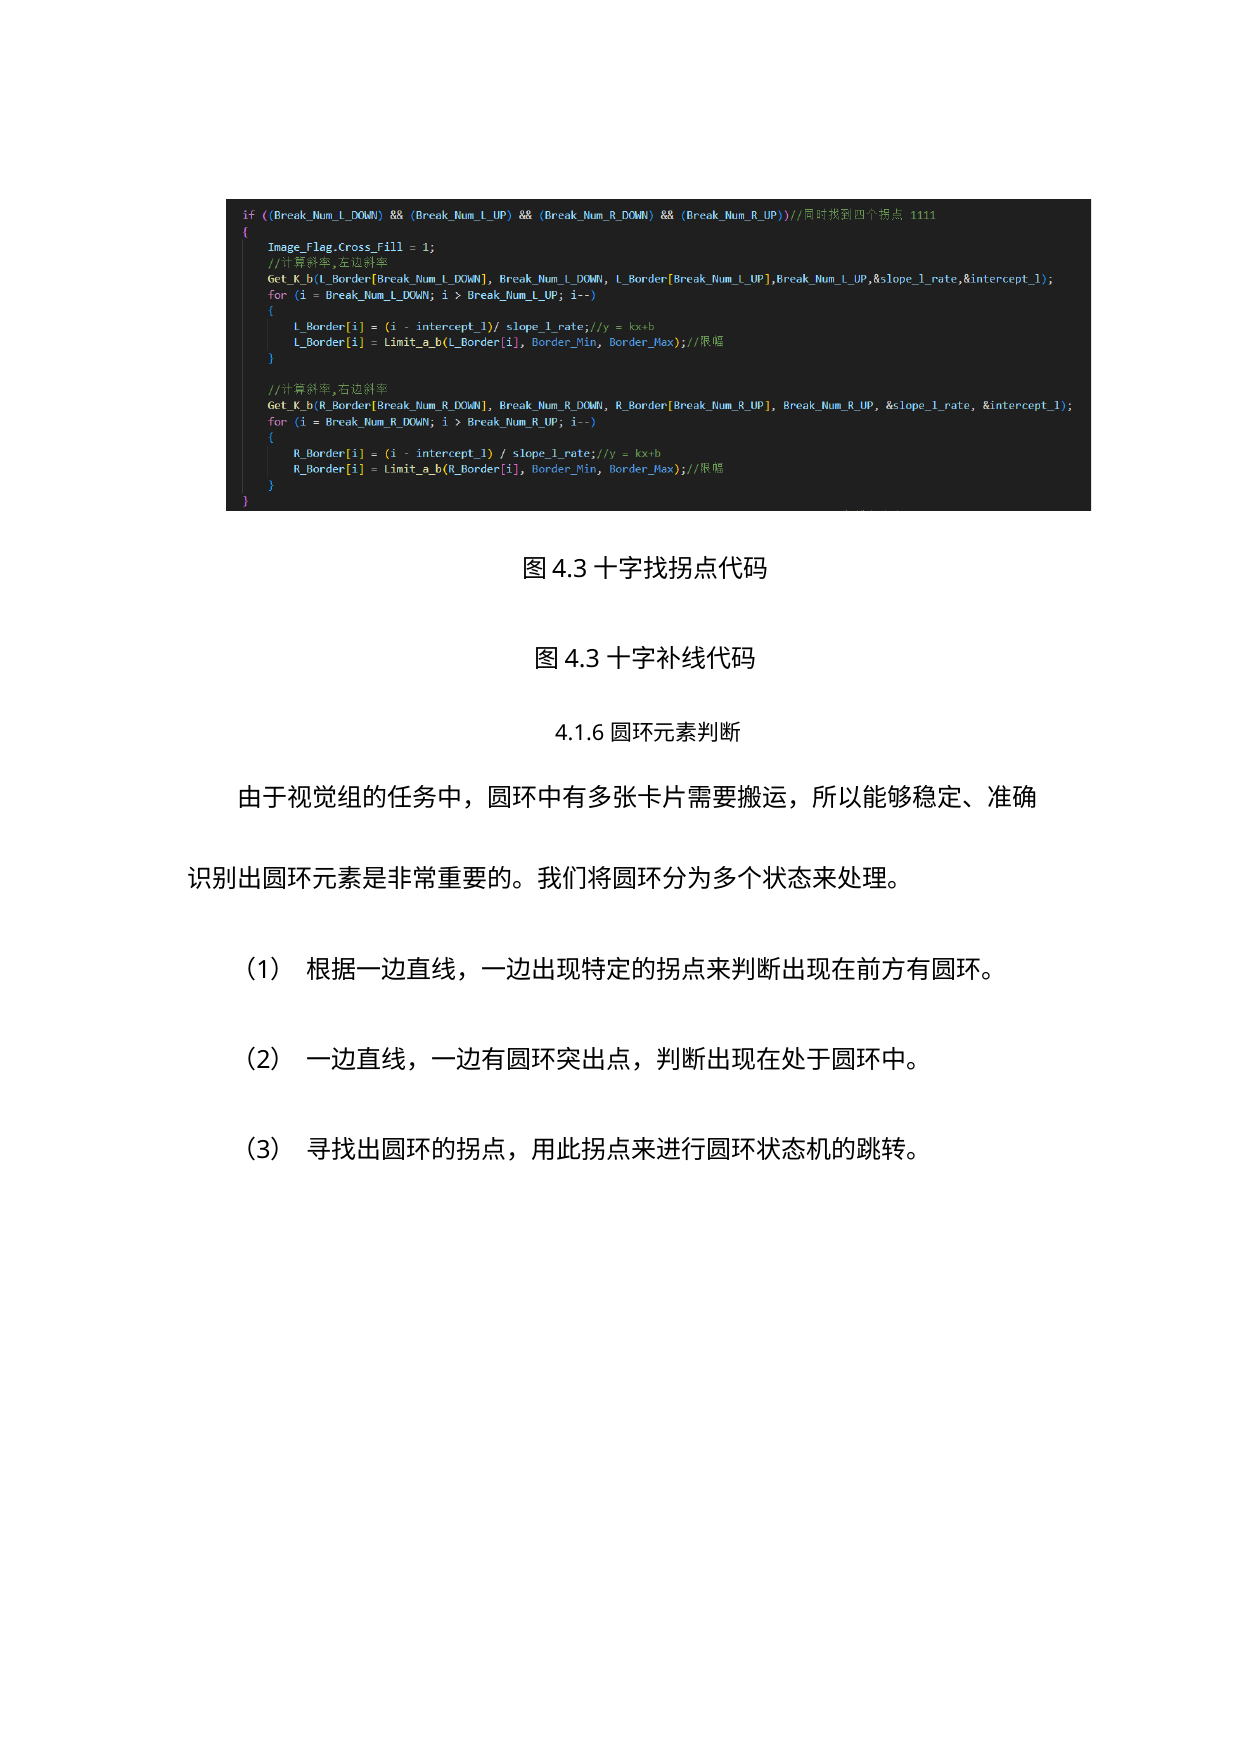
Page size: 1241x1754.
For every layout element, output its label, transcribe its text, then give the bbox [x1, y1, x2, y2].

subtitle 4.1.6 圆环元素判断 [187, 714, 1053, 747]
list 寻找出圆环的拐点，用此拐点来进行圆环状态机的跳转。 [231, 1115, 1053, 1180]
list 一边直线，一边有圆环突出点，判断出现在处于圆环中。 [231, 1025, 1053, 1090]
text 由于视觉组的任务中，圆环中有多张卡片需要搬运，所以能够稳定、准确识别出圆环元素是非常重要的。我们将圆环分为多个状态来处理。 [187, 763, 1053, 909]
text 图4.3 十字补线代码 [187, 624, 1053, 689]
list 根据一边直线，一边出现特定的拐点来判断出现在前方有圆环。 [231, 935, 1053, 1000]
picture [226, 199, 1092, 511]
